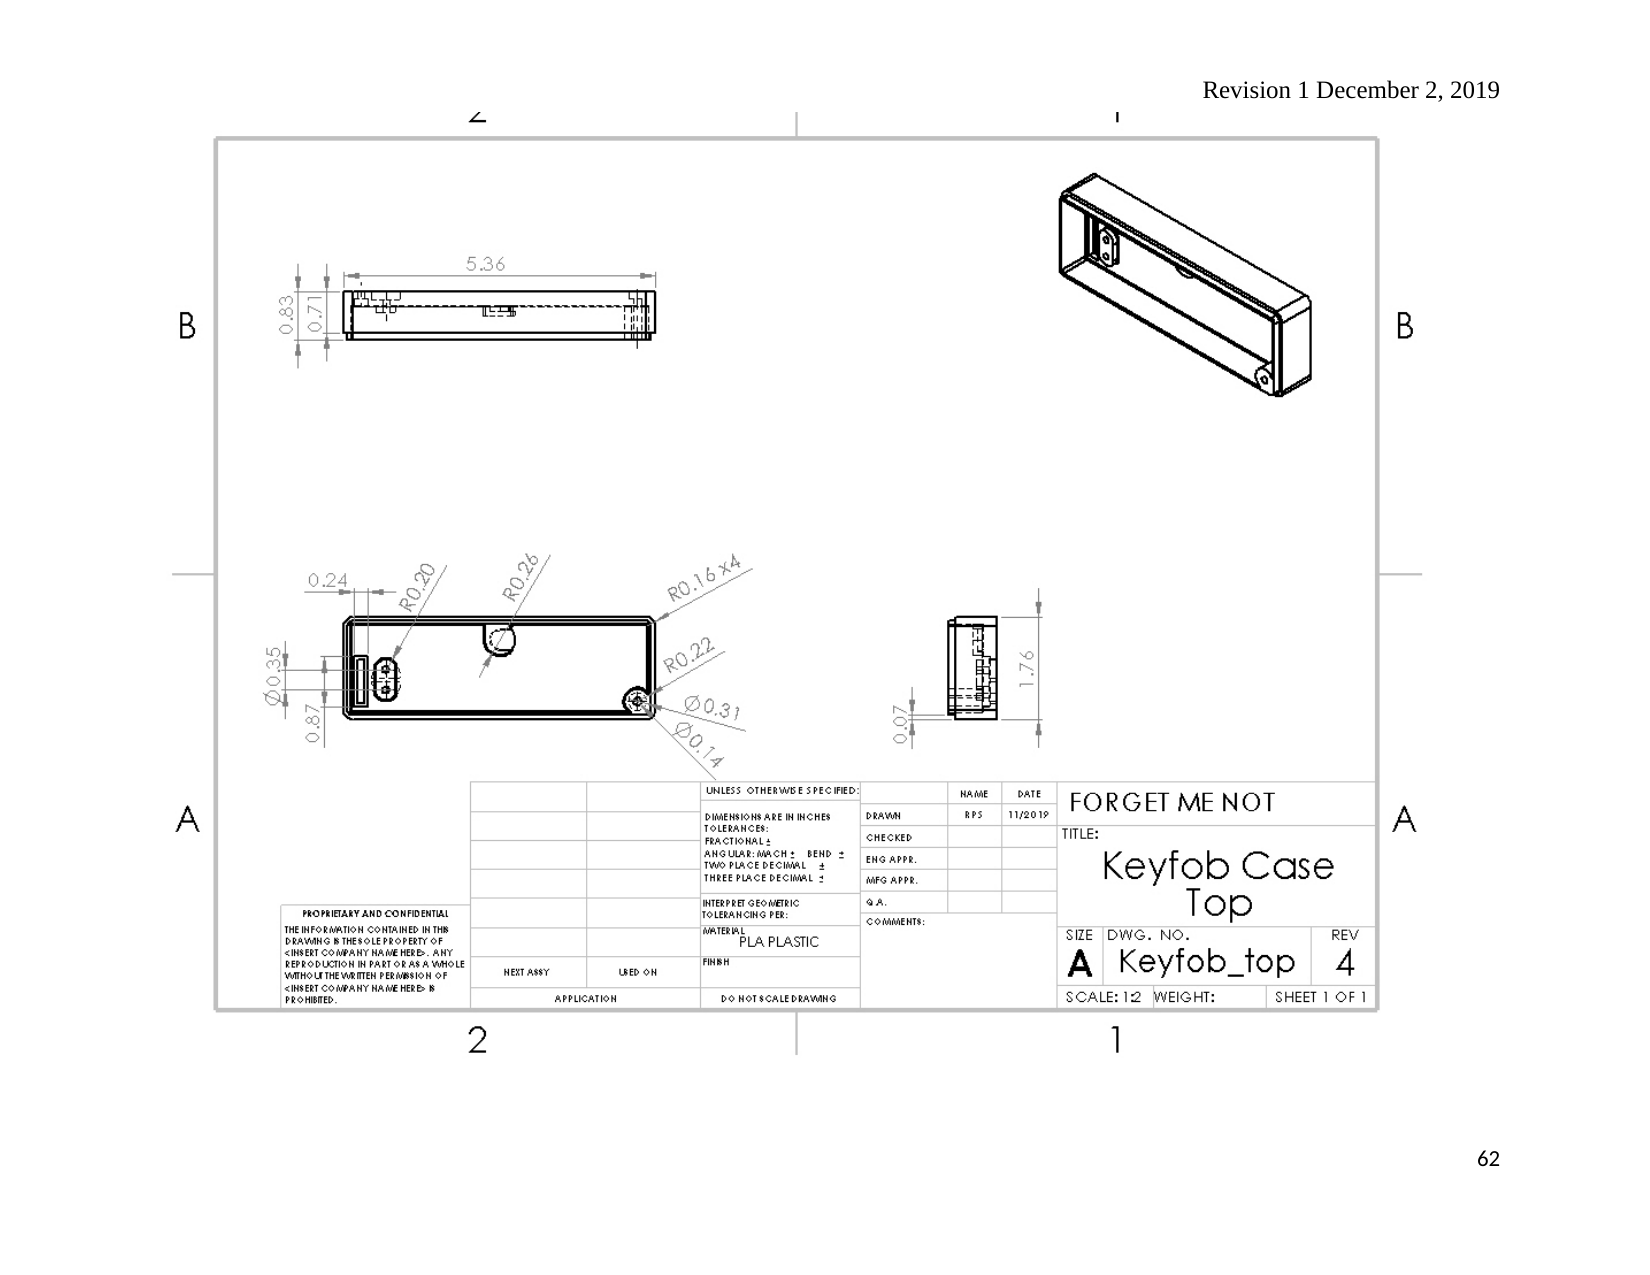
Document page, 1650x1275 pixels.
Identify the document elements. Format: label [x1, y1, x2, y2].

picture [150, 112, 1444, 1066]
